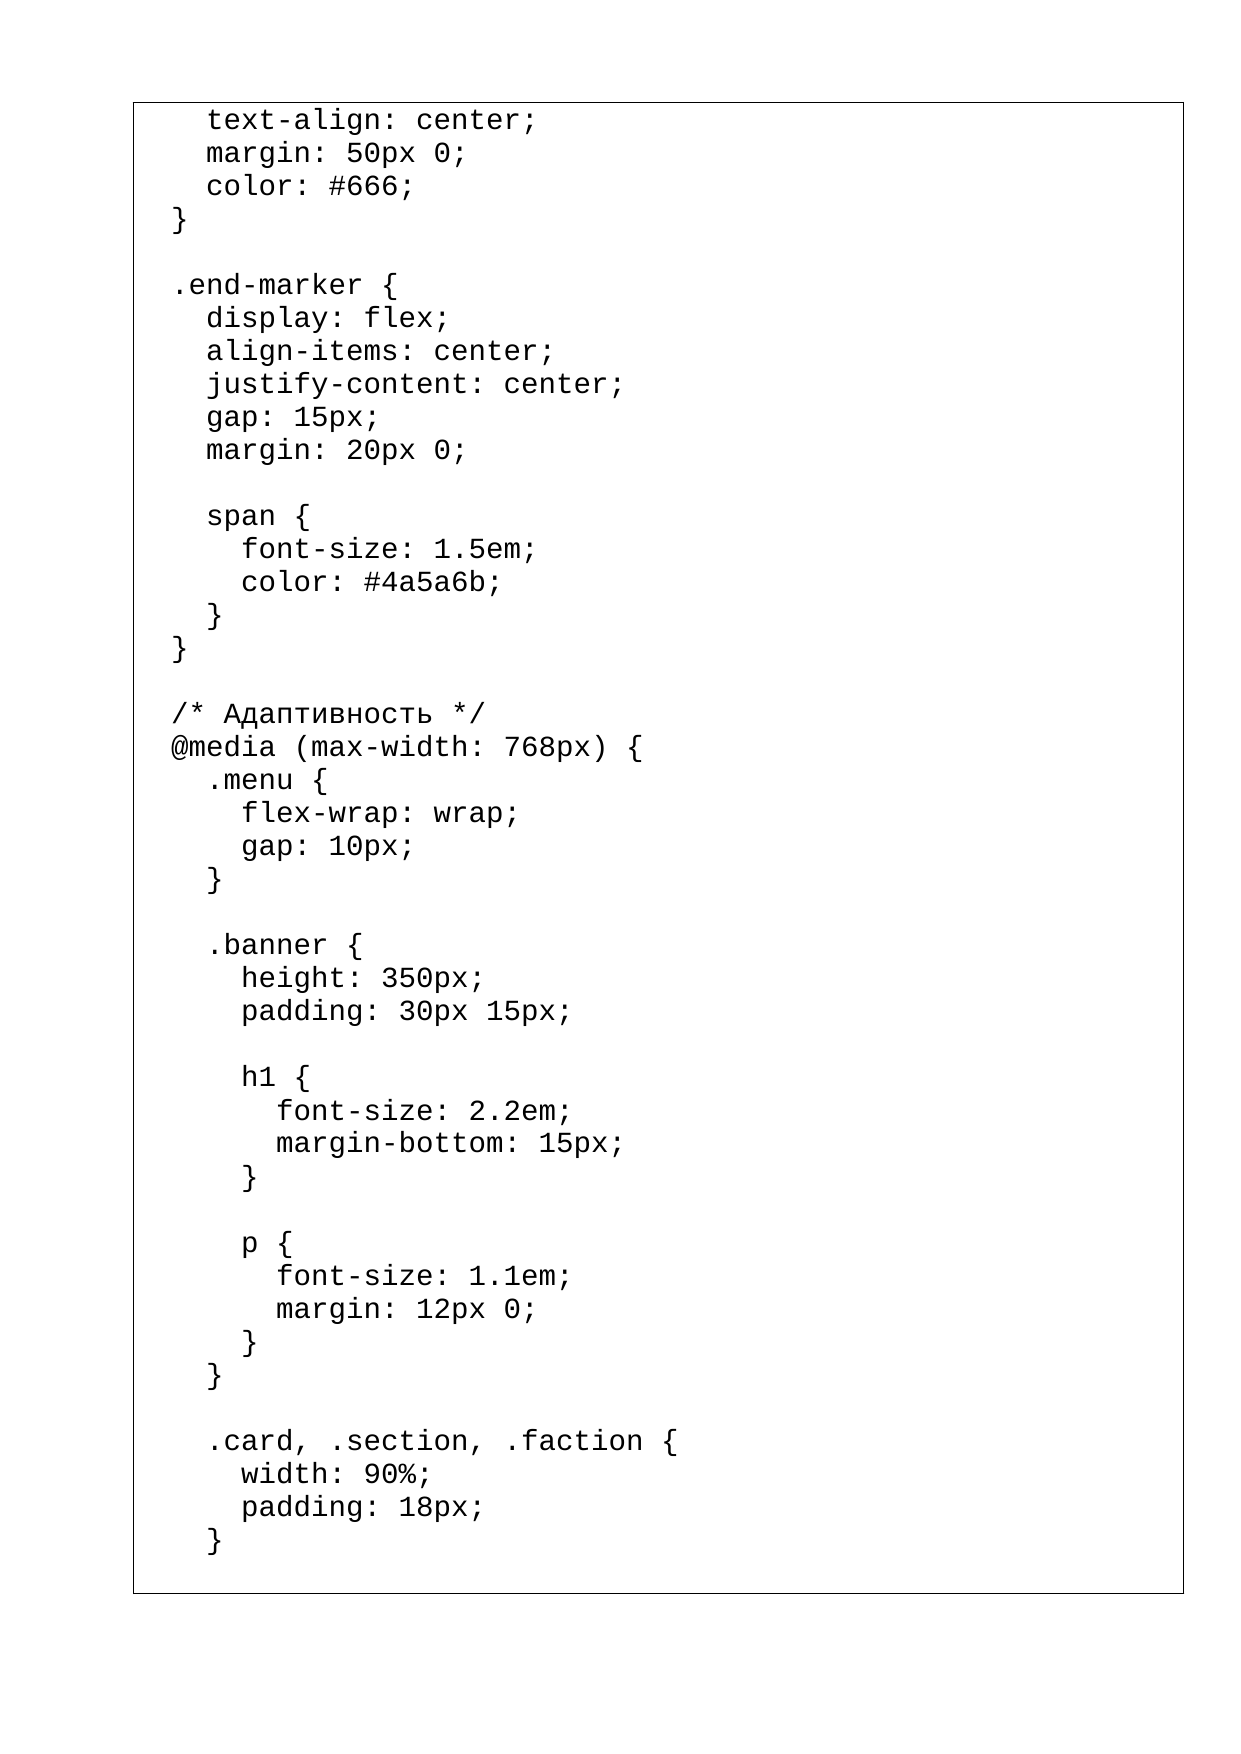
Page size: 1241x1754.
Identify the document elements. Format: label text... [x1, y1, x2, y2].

text } [136, 1525, 1181, 1558]
text color: #4a5a6b; [136, 567, 1181, 600]
text } [136, 1327, 1181, 1360]
text padding: 18px; [136, 1492, 1181, 1525]
text p { [136, 1228, 1181, 1261]
text } [136, 204, 1181, 237]
text h1 { [136, 1063, 1181, 1096]
text .card, .section, .faction { [136, 1426, 1181, 1459]
text } [136, 600, 1181, 633]
text justify-content: center; [136, 369, 1181, 402]
text /* Адаптивность */ [136, 699, 1181, 732]
text padding: 30px 15px; [136, 997, 1181, 1029]
text span { [136, 501, 1181, 534]
text .end-marker { [136, 270, 1181, 303]
text font-size: 1.1em; [136, 1261, 1181, 1294]
text margin: 20px 0; [136, 435, 1181, 468]
text align-items: center; [136, 336, 1181, 369]
text .banner { [136, 931, 1181, 963]
text } [136, 1162, 1181, 1195]
text display: flex; [136, 303, 1181, 336]
text text-align: center; [134, 103, 1183, 138]
text flex-wrap: wrap; [136, 798, 1181, 831]
text gap: 15px; [136, 402, 1181, 435]
text height: 350px; [136, 963, 1181, 997]
text font-size: 1.5em; [136, 534, 1181, 567]
text } [136, 633, 1181, 666]
text margin: 50px 0; [136, 138, 1181, 171]
text gap: 10px; [136, 831, 1181, 864]
text margin: 12px 0; [136, 1294, 1181, 1327]
text } [136, 1360, 1181, 1393]
text @media (max-width: 768px) { [136, 732, 1181, 765]
text } [136, 864, 1181, 897]
text color: #666; [136, 171, 1181, 204]
text font-size: 2.2em; [136, 1096, 1181, 1129]
text .menu { [136, 765, 1181, 798]
text width: 90%; [136, 1459, 1181, 1492]
text margin-bottom: 15px; [136, 1129, 1181, 1162]
